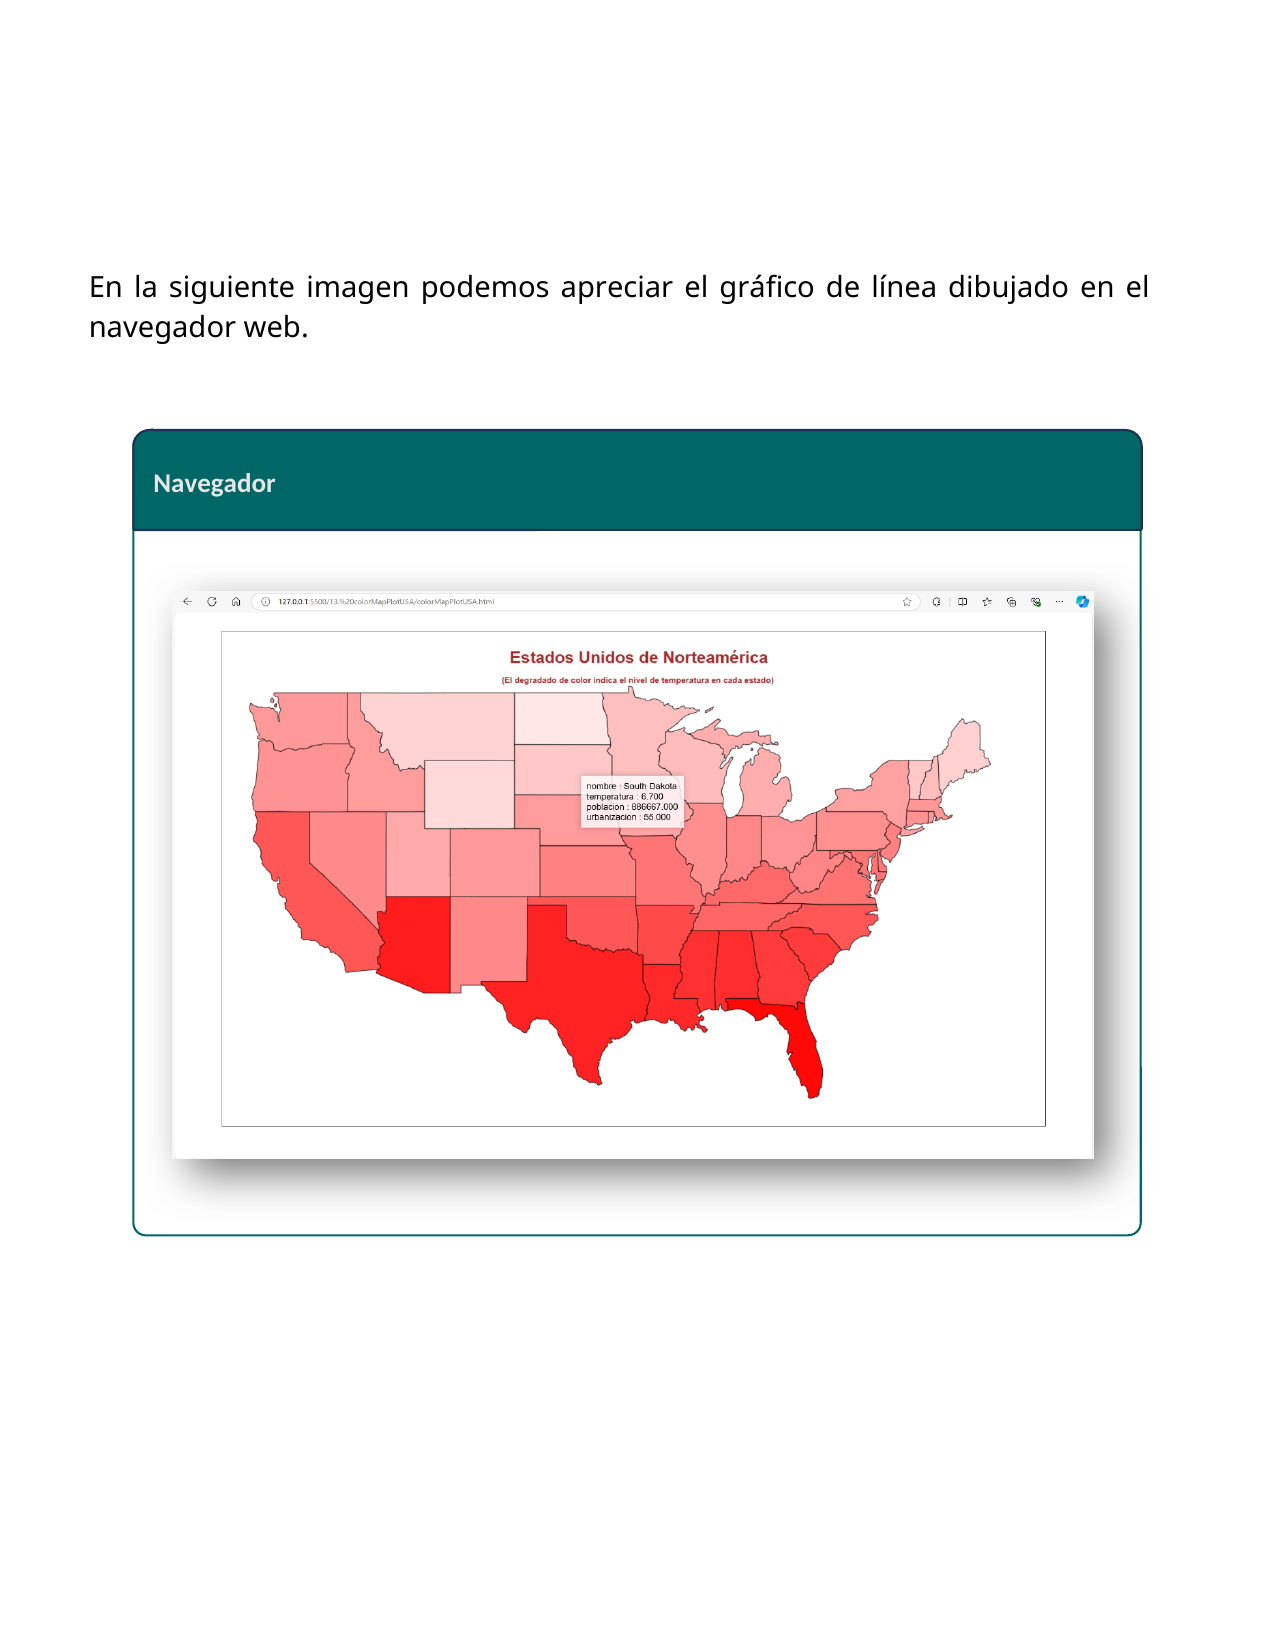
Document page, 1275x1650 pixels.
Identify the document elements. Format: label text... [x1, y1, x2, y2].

text En la siguiente imagen podemos apreciar el gráfico de línea dibujado en el navegador web. [88, 267, 1152, 346]
picture [172, 591, 1094, 1159]
